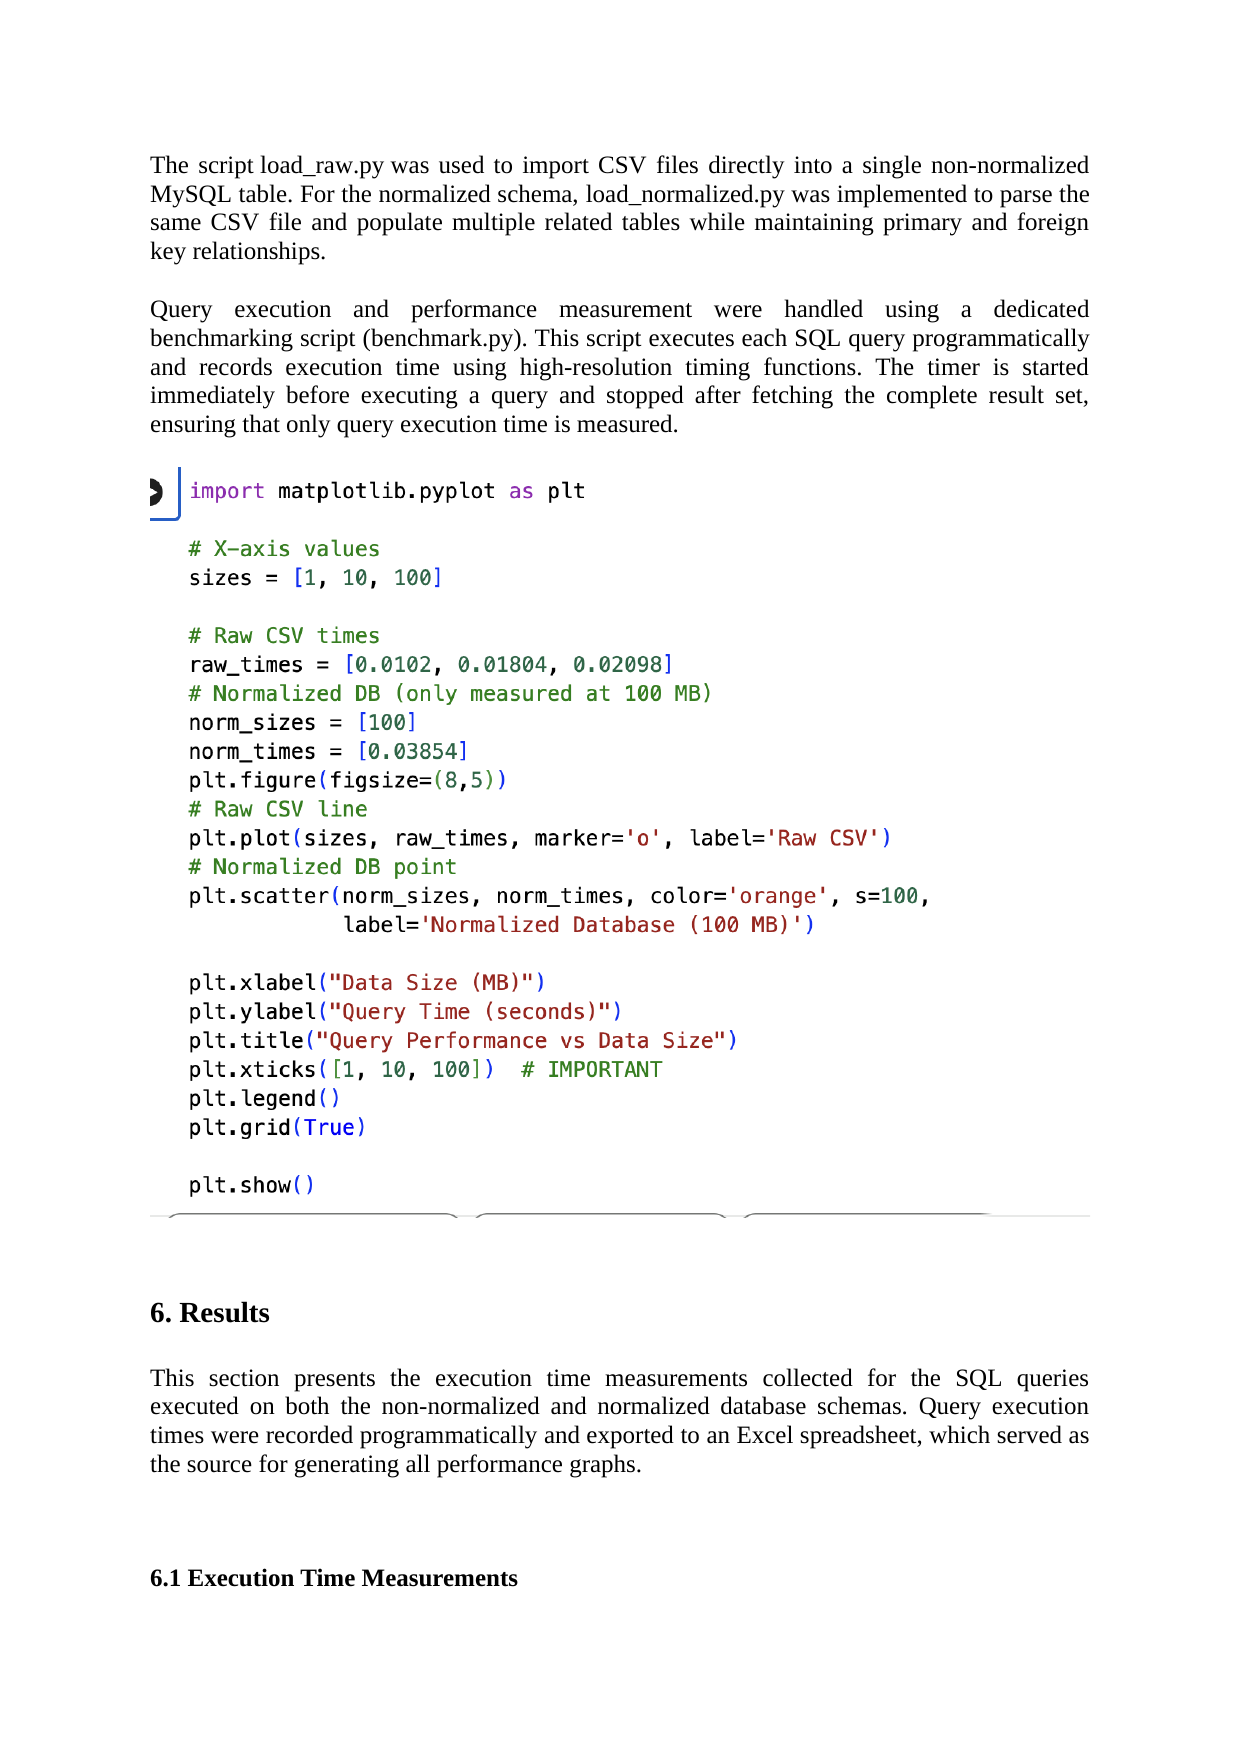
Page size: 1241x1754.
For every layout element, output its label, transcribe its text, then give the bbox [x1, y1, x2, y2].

text 6.1 Execution Time Measurements [150, 1563, 1090, 1591]
text Query execution and performance measurement were handled using a dedicated benchmarking script (benchmark.py). This script executes each SQL query programmatically and records execution time using high-resolution timing functions. The timer is started immediately before executing a query and stopped after fetching the complete result set, ensuring that only query execution time is measured. [150, 294, 1090, 438]
picture [150, 467, 1091, 1218]
subtitle 6. Results [150, 1295, 1090, 1328]
text This section presents the execution time measurements collected for the SQL queries executed on both the non-normalized and normalized database schemas. Query execution times were recorded programmatically and exported to an Excel spreadsheet, which served as the source for generating all performance graphs. [150, 1363, 1090, 1478]
text The script load_raw.py was used to import CSV files directly into a single non-normalized MySQL table. For the normalized schema, load_normalized.py was implemented to parse the same CSV file and populate multiple related tables while maintaining primary and foreign key relationships. [150, 150, 1090, 265]
